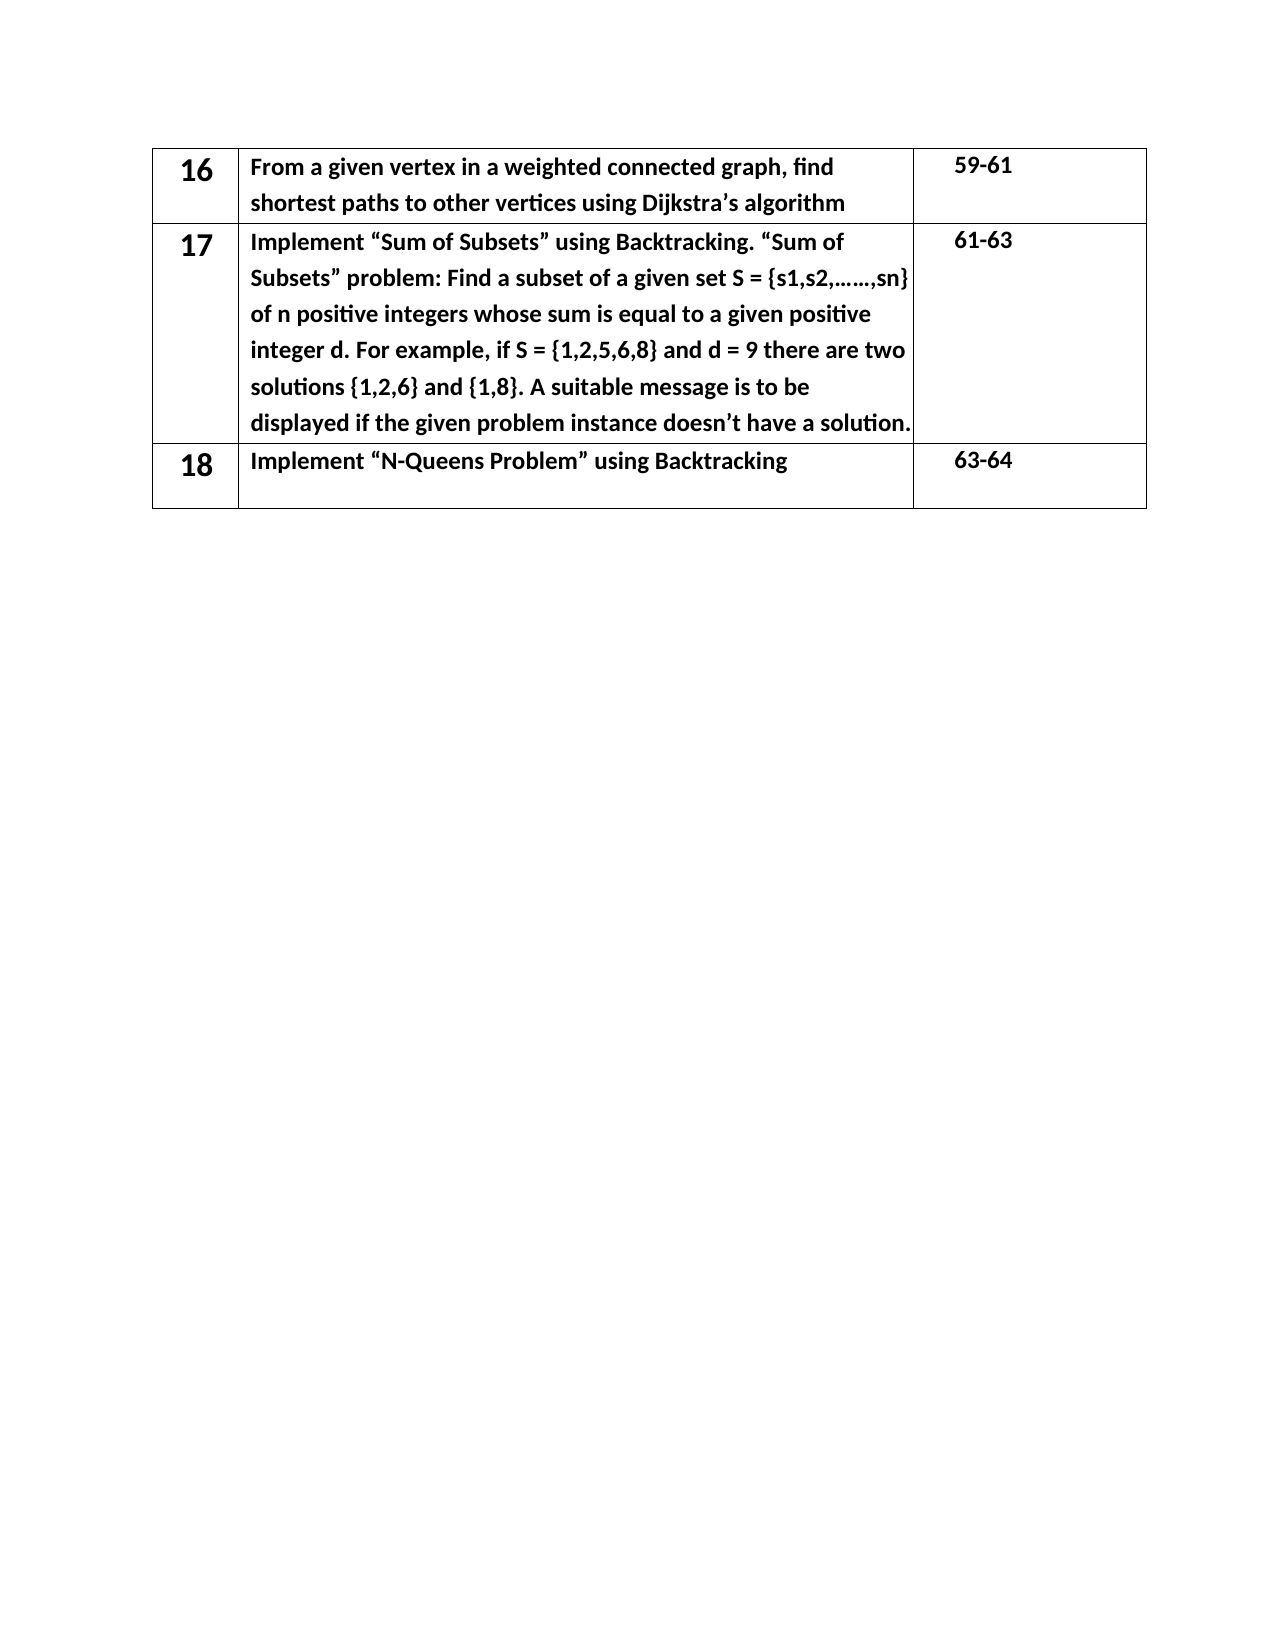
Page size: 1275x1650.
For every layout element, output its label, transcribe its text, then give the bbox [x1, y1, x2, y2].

table_cell From a given vertex in a weighted connected graph, find shortest paths to other vertices using Dijkstra’s algorithm [239, 149, 913, 223]
table_cell 18 [153, 444, 238, 507]
table_cell Implement “N-Queens Problem” using Backtracking [239, 444, 913, 507]
table_cell 59-61 [914, 149, 1146, 223]
table_cell 63-64 [914, 444, 1146, 507]
table_cell Implement “Sum of Subsets” using Backtracking. “Sum of Subsets” problem: Find a subset of a given set S = {s1,s2,……,sn} of n positive integers whose sum is equal to a given positive integer d. For example, if S = {1,2,5,6,8} and d = 9 there are two solutions {1,2,6} and {1,8}. A suitable message is to be displayed if the given problem instance doesn’t have a solution. [239, 224, 913, 442]
table_cell 61-63 [914, 224, 1146, 442]
table_cell 16 [153, 149, 238, 223]
table_cell 17 [153, 224, 238, 442]
